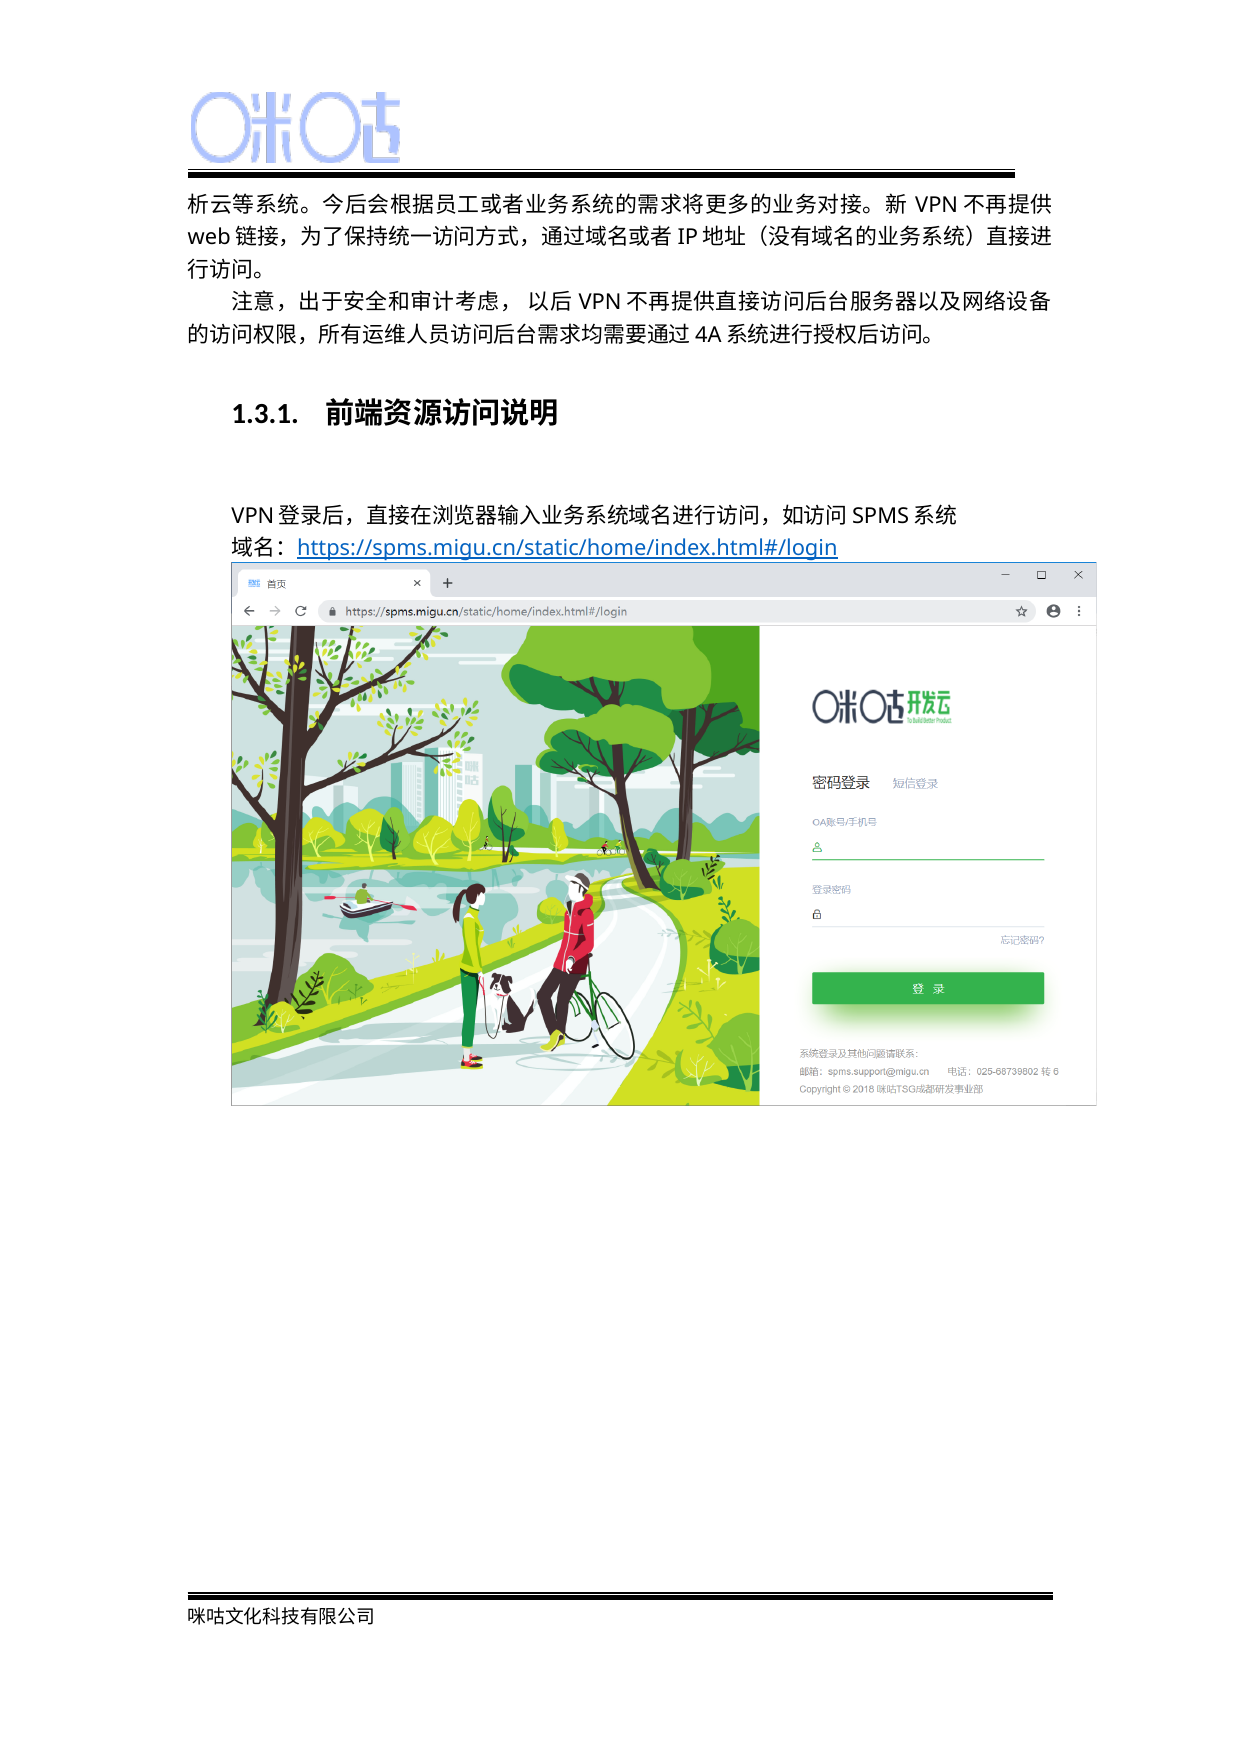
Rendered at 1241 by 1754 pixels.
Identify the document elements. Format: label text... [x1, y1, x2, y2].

text 域名：https://spms.migu.cn/static/home/index.html#/login [187, 530, 1053, 562]
subtitle 前端资源访问说明 [231, 378, 1053, 443]
picture [231, 562, 1097, 1106]
text 注意，出于安全和审计考虑， 以后VPN不再提供直接访问后台服务器以及网络设备的访问权限，所有运维人员访问后台需求均需要通过4A系统进行授权后访问。 [187, 284, 1053, 349]
text VPN登录后，直接在浏览器输入业务系统域名进行访问，如访问SPMS系统 [187, 497, 1053, 530]
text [187, 186, 1053, 284]
